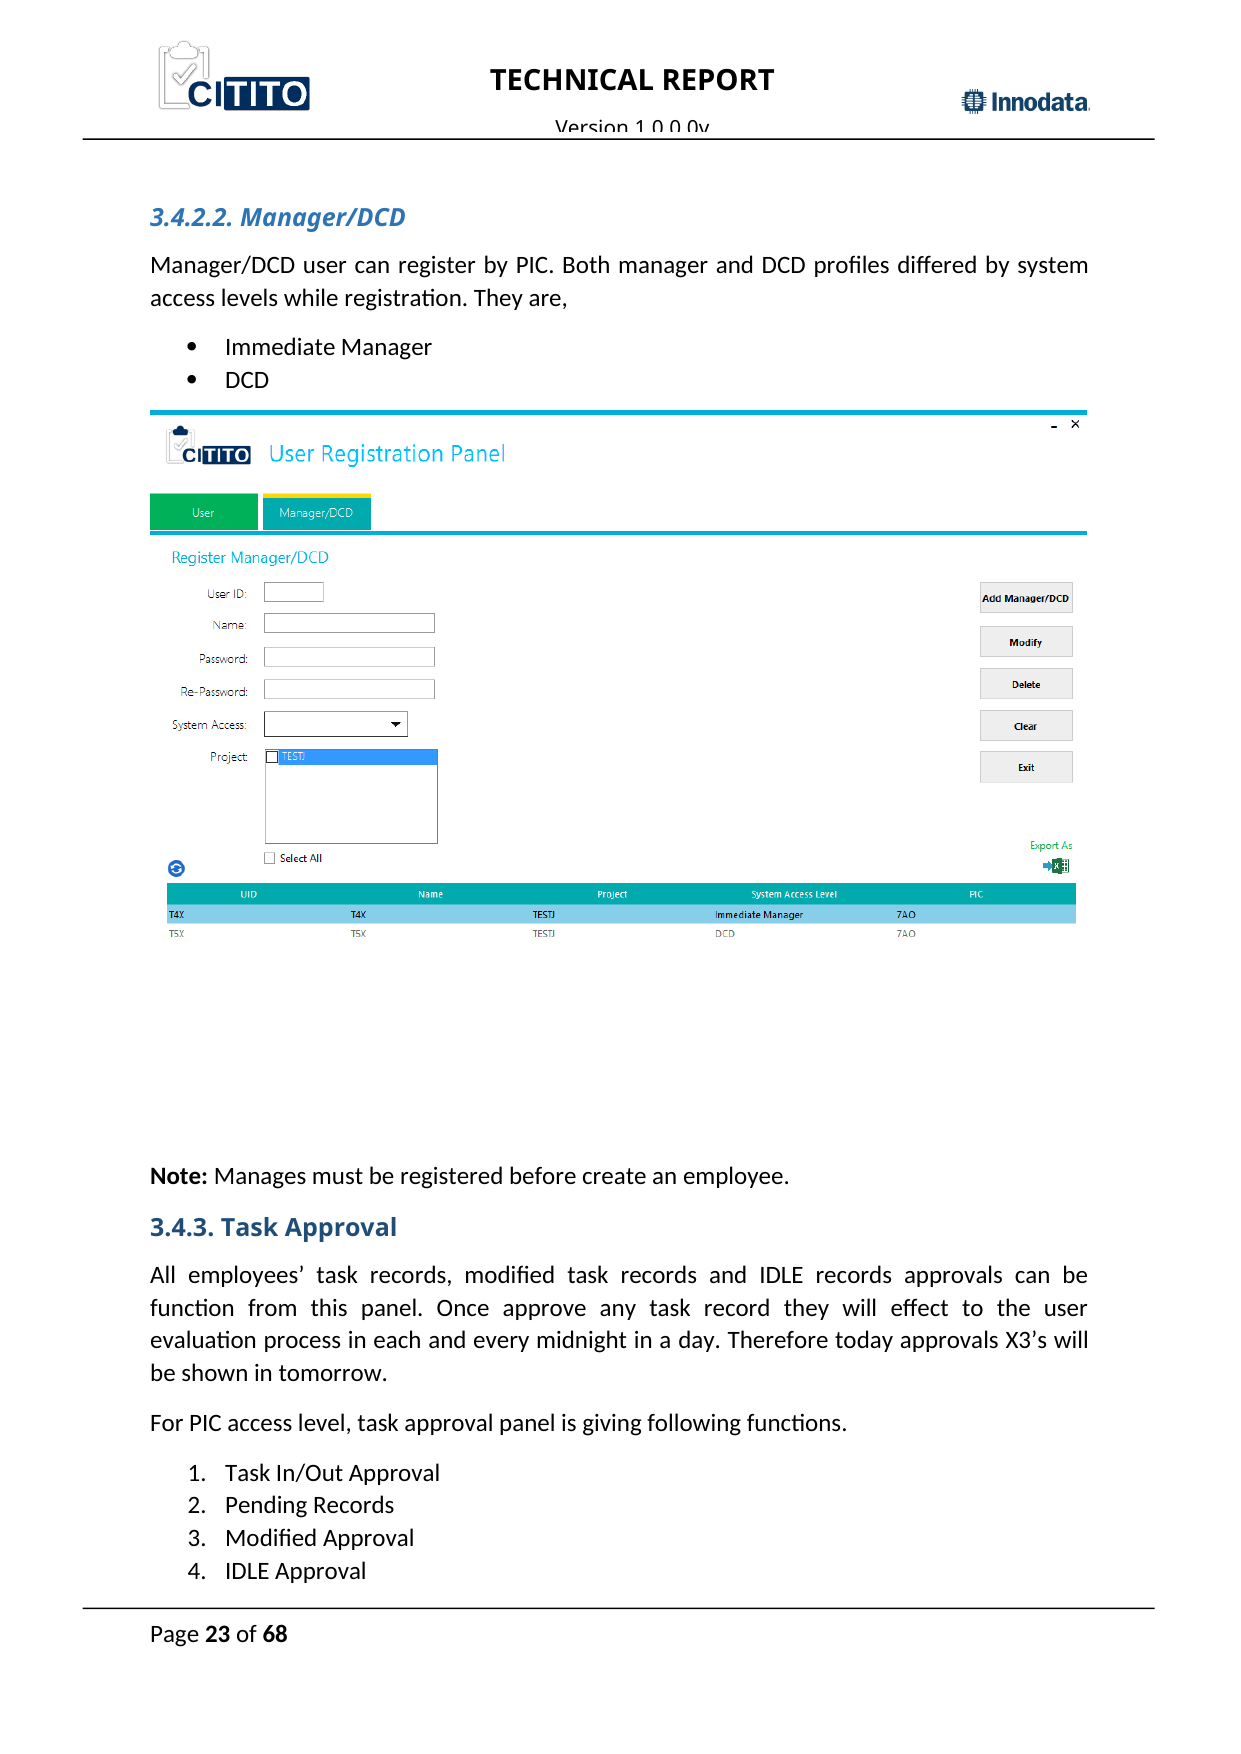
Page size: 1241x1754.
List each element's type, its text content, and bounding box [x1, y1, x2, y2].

picture [150, 536, 1087, 1126]
list Task In/Out Approval [187, 1457, 1090, 1487]
list Modified Approval [187, 1523, 1090, 1553]
text Manager/DCD user can register by PIC. Both manager and DCD profiles differed by system access levels while registration. They are, [150, 249, 1090, 312]
subtitle 3.4.2.2. Manager/DCD [150, 199, 1090, 234]
picture [150, 416, 1087, 530]
list IDLE Approval [187, 1556, 1090, 1586]
list DCD [187, 364, 1090, 395]
list Immediate Manager [187, 331, 1090, 362]
subtitle 3.4.3. Task Approval [150, 1209, 1090, 1244]
list Pending Records [187, 1490, 1090, 1520]
picture [150, 34, 313, 116]
text All employees’ task records, modified task records and IDLE records approvals can be function from this panel. Once approve any task record they will effect to the user evaluation process in each and every midnight in a day. Therefore today approvals X3’s will be shown in tomorrow. [150, 1259, 1090, 1388]
picture [961, 89, 1091, 114]
text For PIC access level, task approval panel is giving following functions. [150, 1407, 1090, 1438]
